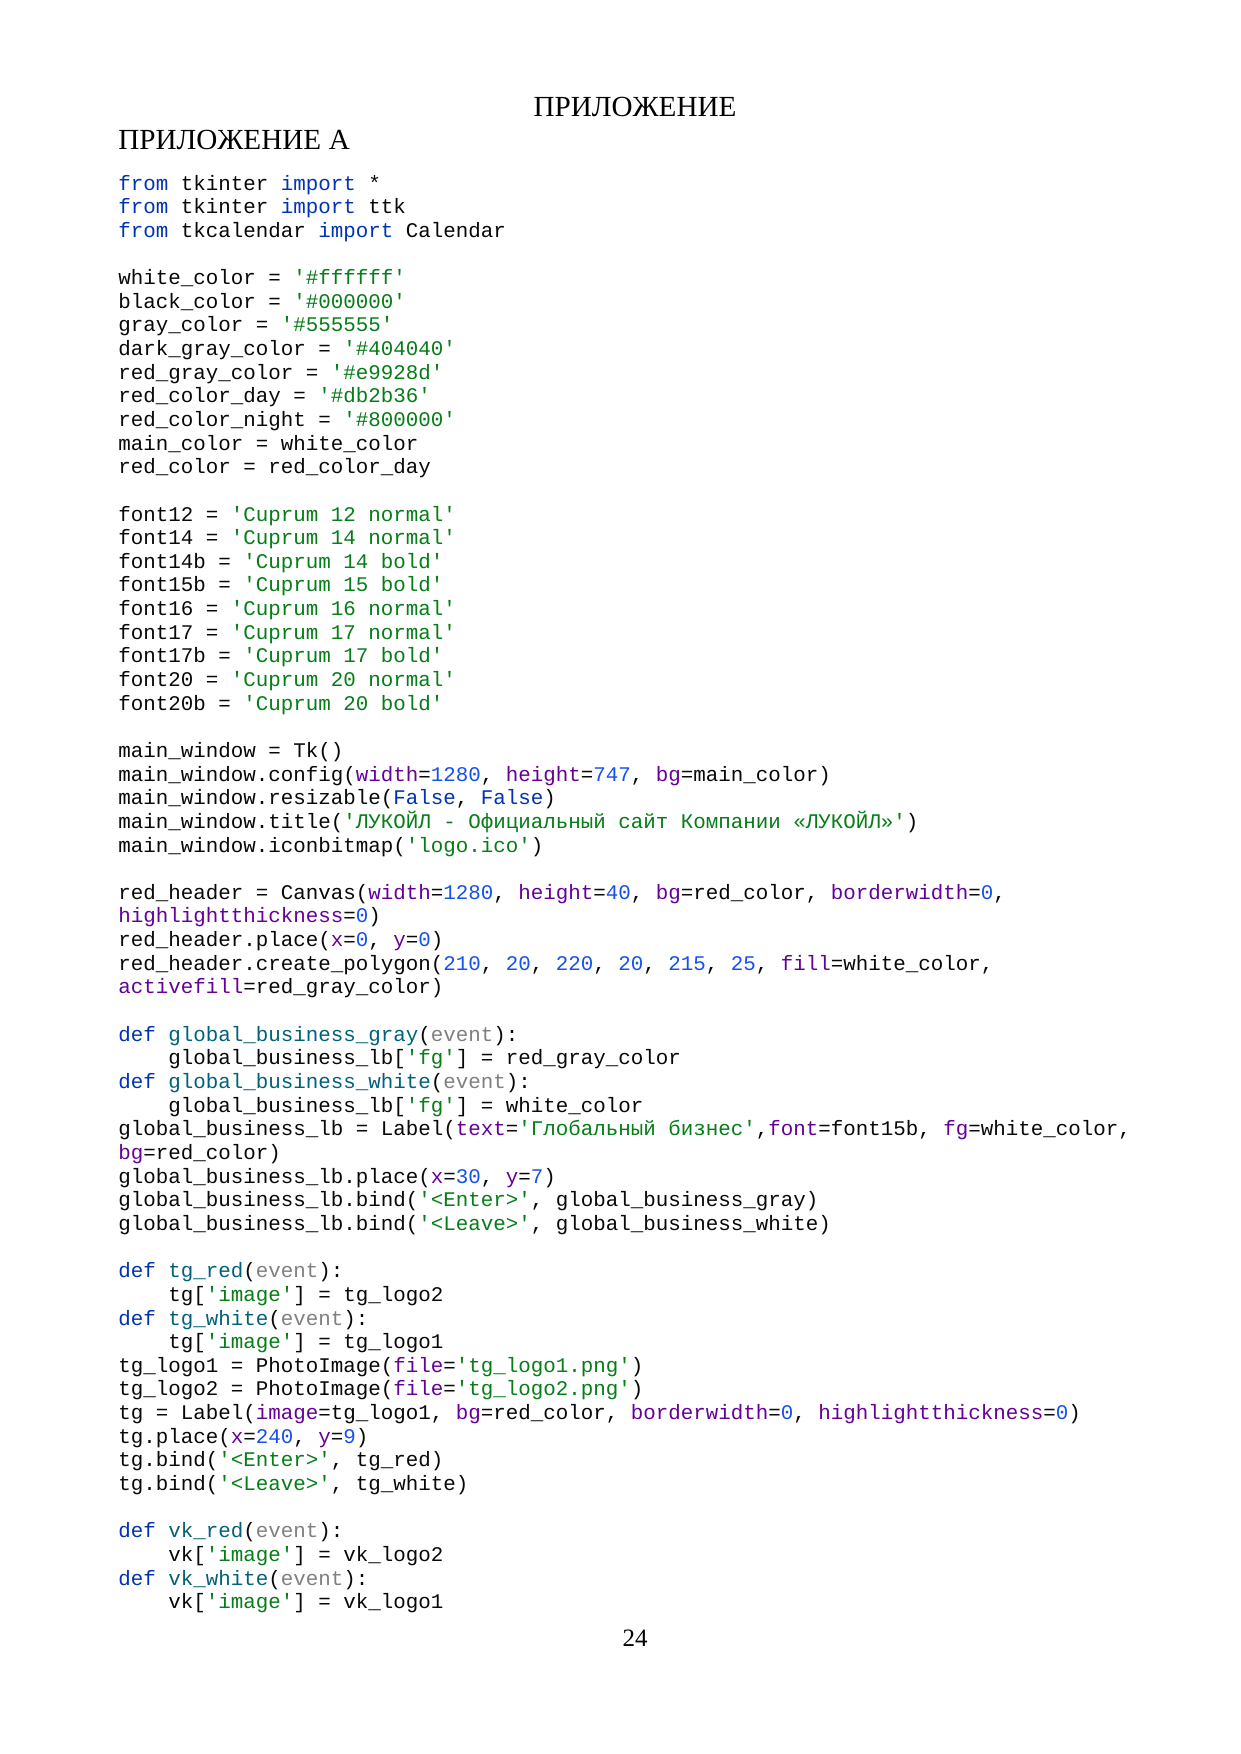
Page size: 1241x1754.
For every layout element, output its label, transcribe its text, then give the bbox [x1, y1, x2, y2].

subtitle ПРИЛОЖЕНИЕ [118, 89, 1152, 122]
text from tkinter import * from tkinter import ttk from tkcalendar import Calendar white_color = '#ffffff' black_color = '#000000' gray_color = '#555555' dark_gray_color = '#404040' red_gray_color = '#e9928d' red_color_day = '#db2b36' red_color_night = '#800000' main_color = white_color red_color = red_color_day font12 = 'Cuprum 12 normal' font14 = 'Cuprum 14 normal' font14b = 'Cuprum 14 bold' font15b = 'Cuprum 15 bold' font16 = 'Cuprum 16 normal' font17 = 'Cuprum 17 normal' font17b = 'Cuprum 17 bold' font20 = 'Cuprum 20 normal' font20b = 'Cuprum 20 bold' main_window = Tk() main_window.config(width=1280, height=747, bg=main_color) main_window.resizable(False, False) main_window.title('ЛУКОЙЛ - Официальный сайт Компании «ЛУКОЙЛ»') main_window.iconbitmap('logo.ico') red_header = Canvas(width=1280, height=40, bg=red_color, borderwidth=0, highlightthickness=0) red_header.place(x=0, y=0) red_header.create_polygon(210, 20, 220, 20, 215, 25, fill=white_color, activefill=red_gray_color) def global_business_gray(event): global_business_lb['fg'] = red_gray_color def global_business_white(event): global_business_lb['fg'] = white_color global_business_lb = Label(text='Глобальный бизнес',font=font15b, fg=white_color, bg=red_color) global_business_lb.place(x=30, y=7) global_business_lb.bind('<Enter>', global_business_gray) global_business_lb.bind('<Leave>', global_business_white) def tg_red(event): tg['image'] = tg_logo2 def tg_white(event): tg['image'] = tg_logo1 tg_logo1 = PhotoImage(file='tg_logo1.png') tg_logo2 = PhotoImage(file='tg_logo2.png') tg = Label(image=tg_logo1, bg=red_color, borderwidth=0, highlightthickness=0) tg.place(x=240, y=9) tg.bind('<Enter>', tg_red) tg.bind('<Leave>', tg_white) def vk_red(event): vk['image'] = vk_logo2 def vk_white(event): vk['image'] = vk_logo1 [118, 172, 1152, 1615]
text ПРИЛОЖЕНИЕ А [118, 122, 1152, 156]
